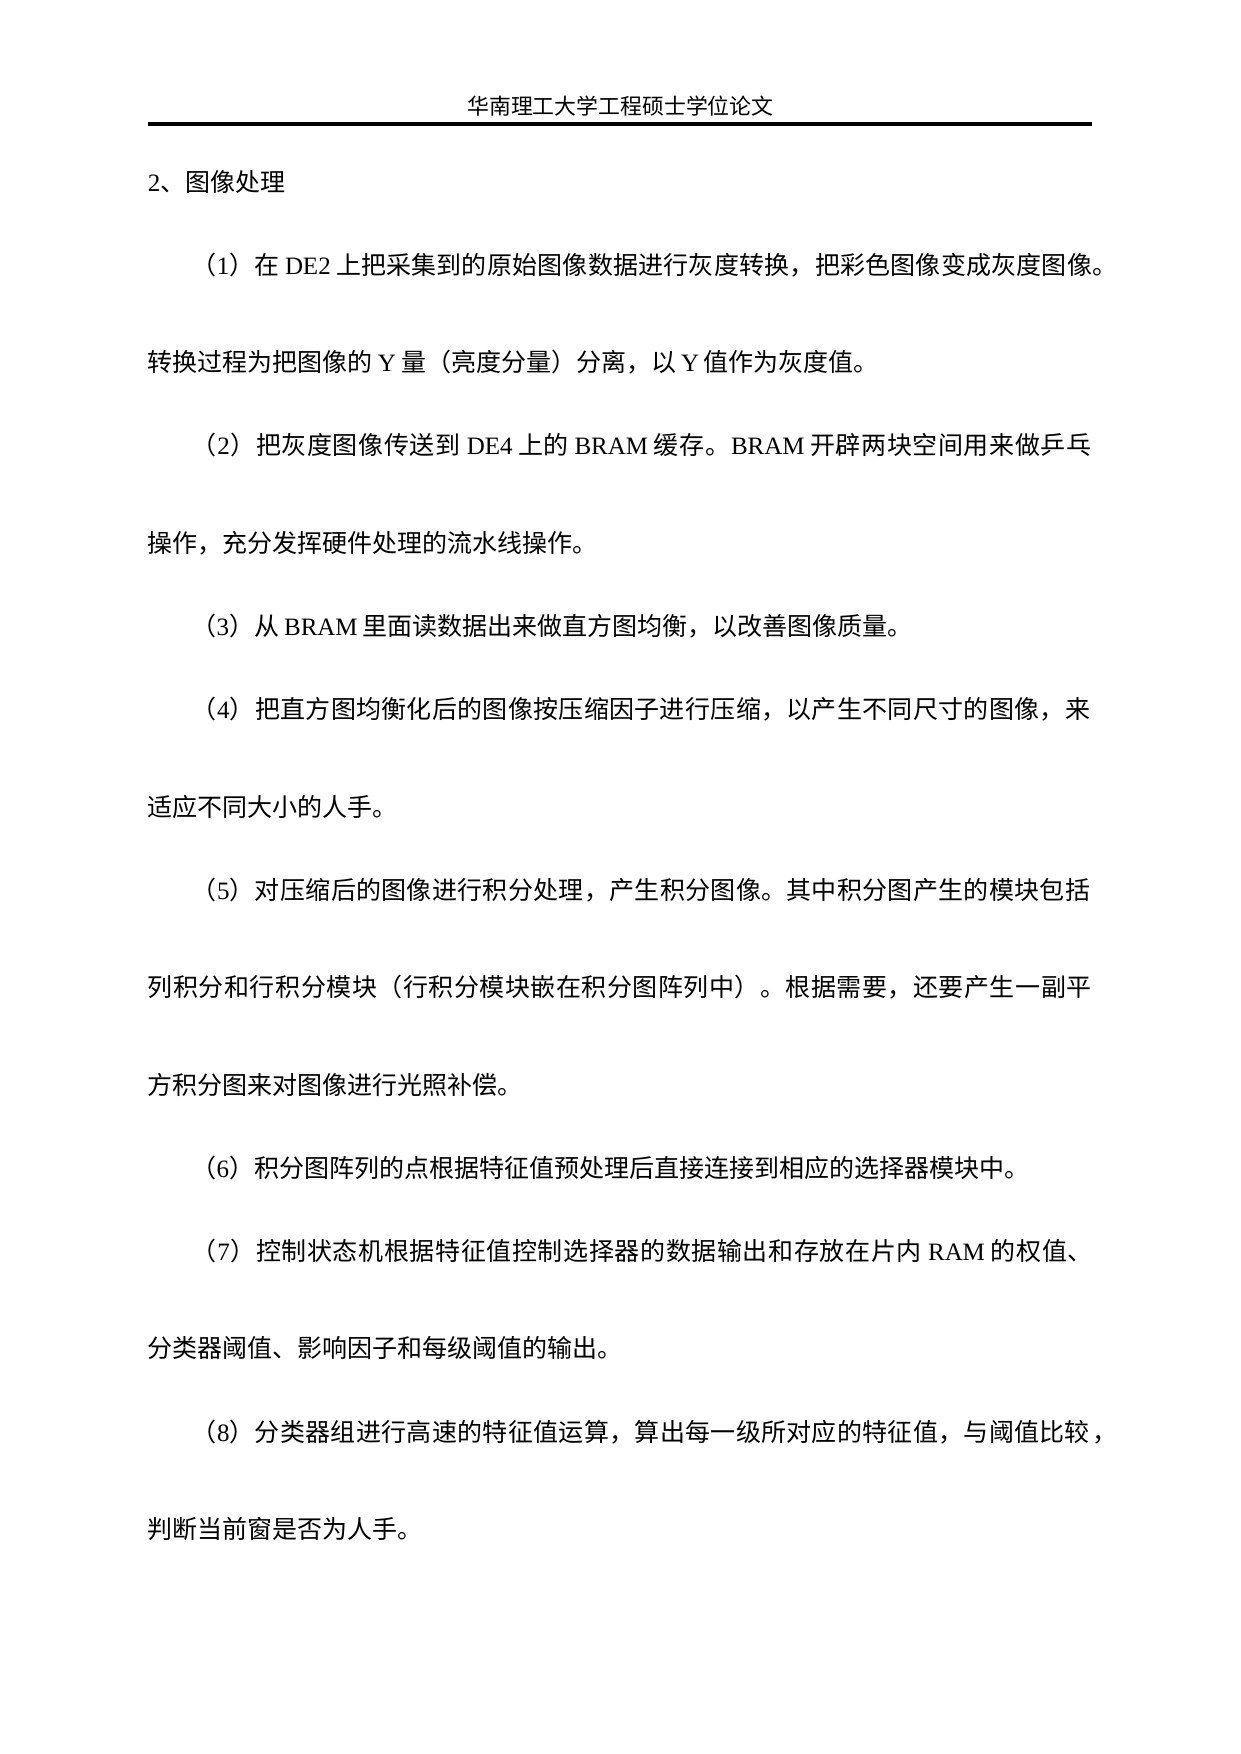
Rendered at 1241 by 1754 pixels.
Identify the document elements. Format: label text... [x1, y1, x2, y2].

text （5）对压缩后的图像进行积分处理，产生积分图像。其中积分图产生的模块包括列积分和行积分模块（行积分模块嵌在积分图阵列中）。根据需要，还要产生一副平方积分图来对图像进行光照补偿。 [148, 856, 1092, 1116]
text （4）把直方图均衡化后的图像按压缩因子进行压缩，以产生不同尺寸的图像，来适应不同大小的人手。 [148, 675, 1092, 838]
text 2、图像处理 [148, 148, 1092, 213]
text （8）分类器组进行高速的特征值运算，算出每一级所对应的特征值，与阈值比较，判断当前窗是否为人手。 [148, 1398, 1092, 1560]
text （2）把灰度图像传送到DE4上的BRAM缓存。BRAM开辟两块空间用来做乒乓操作，充分发挥硬件处理的流水线操作。 [148, 411, 1092, 574]
text （6）积分图阵列的点根据特征值预处理后直接连接到相应的选择器模块中。 [148, 1134, 1092, 1199]
text （1）在DE2上把采集到的原始图像数据进行灰度转换，把彩色图像变成灰度图像。转换过程为把图像的Y量（亮度分量）分离，以Y值作为灰度值。 [148, 231, 1092, 393]
text （3）从BRAM里面读数据出来做直方图均衡，以改善图像质量。 [148, 592, 1092, 657]
text （7）控制状态机根据特征值控制选择器的数据输出和存放在片内RAM的权值、分类器阈值、影响因子和每级阈值的输出。 [148, 1217, 1092, 1379]
